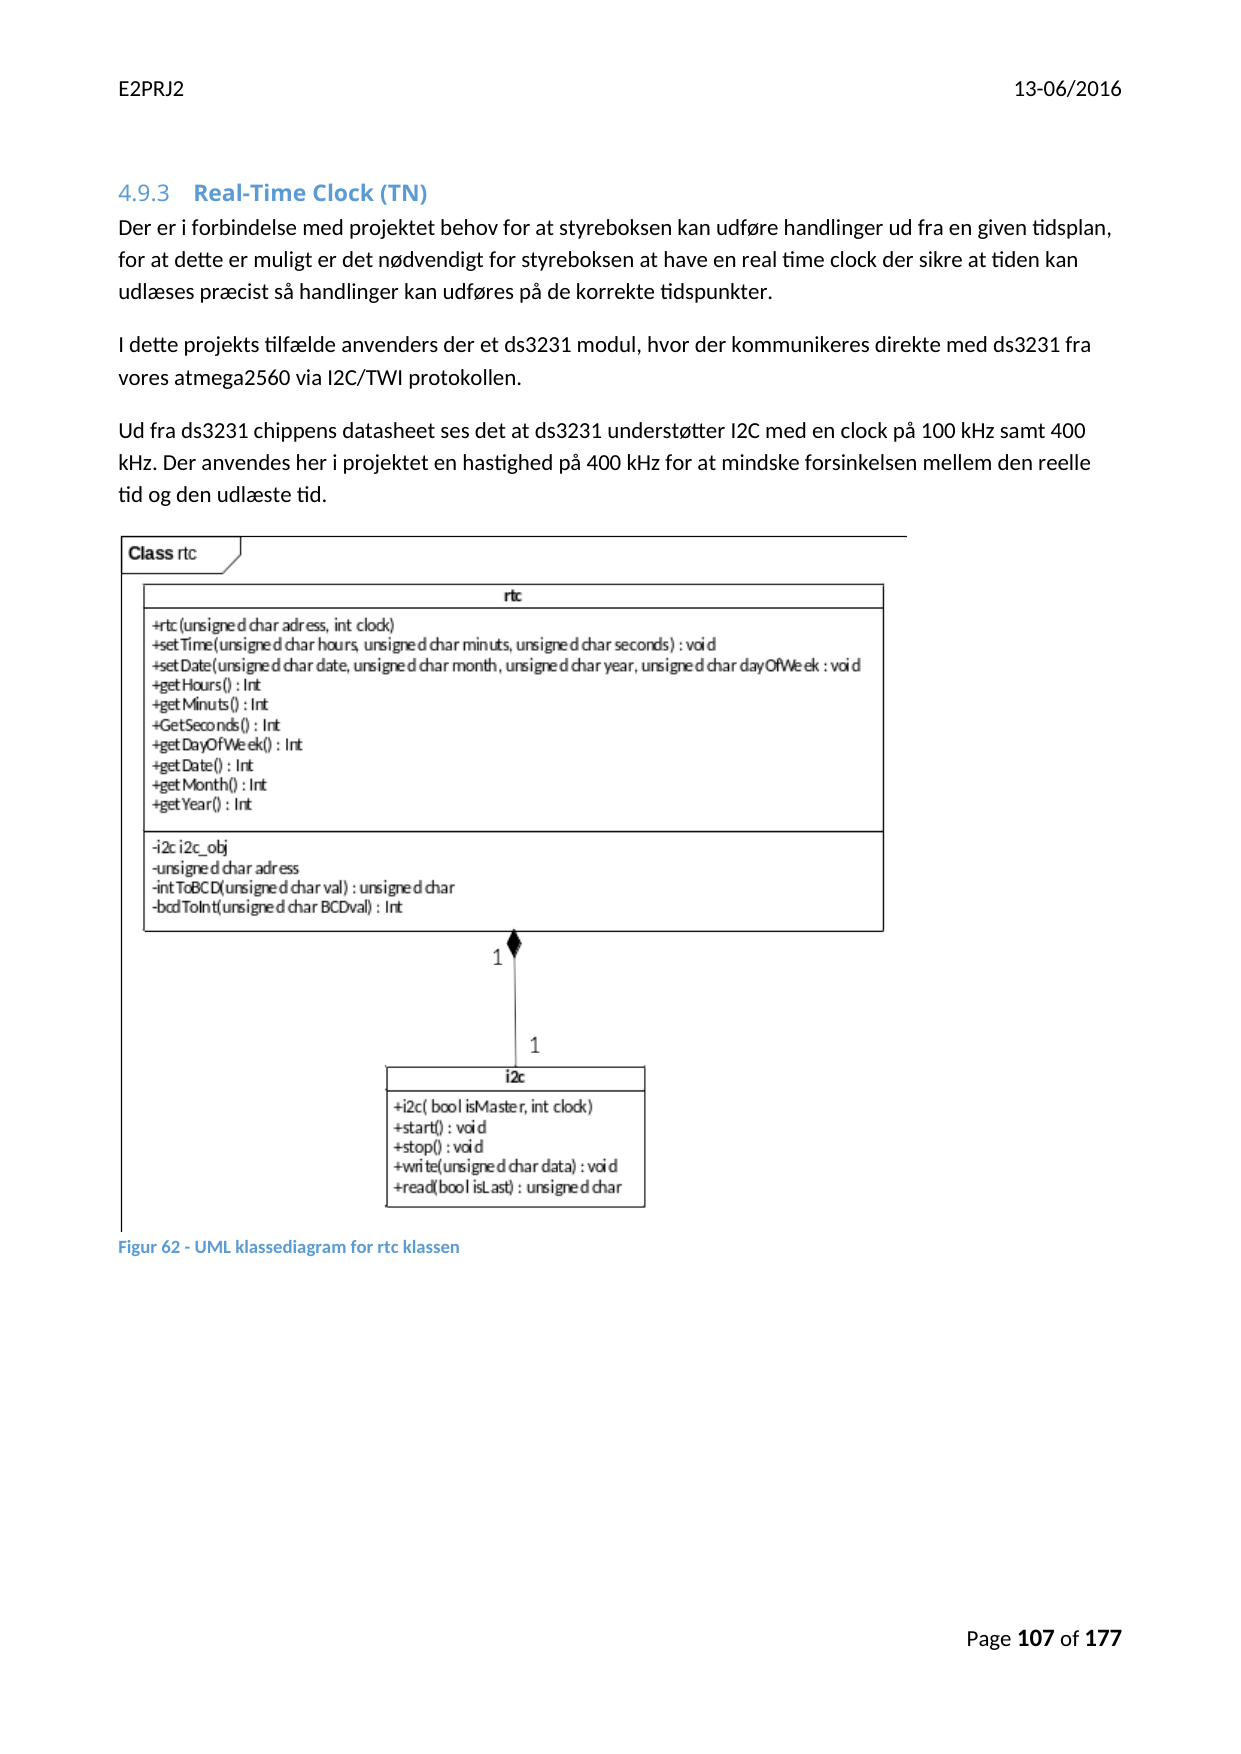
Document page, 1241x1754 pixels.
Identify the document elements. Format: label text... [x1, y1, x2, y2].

text Figur 62 - UML klassediagram for rtc klassen [118, 1236, 1122, 1258]
text I dette projekts tilfælde anvenders der et ds3231 modul, hvor der kommunikeres direkte med ds3231 fra vores atmega2560 via I2C/TWI protokollen. [118, 331, 1122, 391]
subtitle Real-Time Clock (TN) [118, 177, 1122, 208]
text Der er i forbindelse med projektet behov for at styreboksen kan udføre handlinger ud fra en given tidsplan, for at dette er muligt er det nødvendigt for styreboksen at have en real time clock der sikre at tiden kan udlæses præcist så handlinger kan udføres på de korrekte tidspunkter. [118, 213, 1122, 306]
text Ud fra ds3231 chippens datasheet ses det at ds3231 understøtter I2C med en clock på 100 kHz samt 400 kHz. Der anvendes her i projektet en hastighed på 400 kHz for at mindske forsinkelsen mellem den reelle tid og den udlæste tid. [118, 416, 1122, 508]
